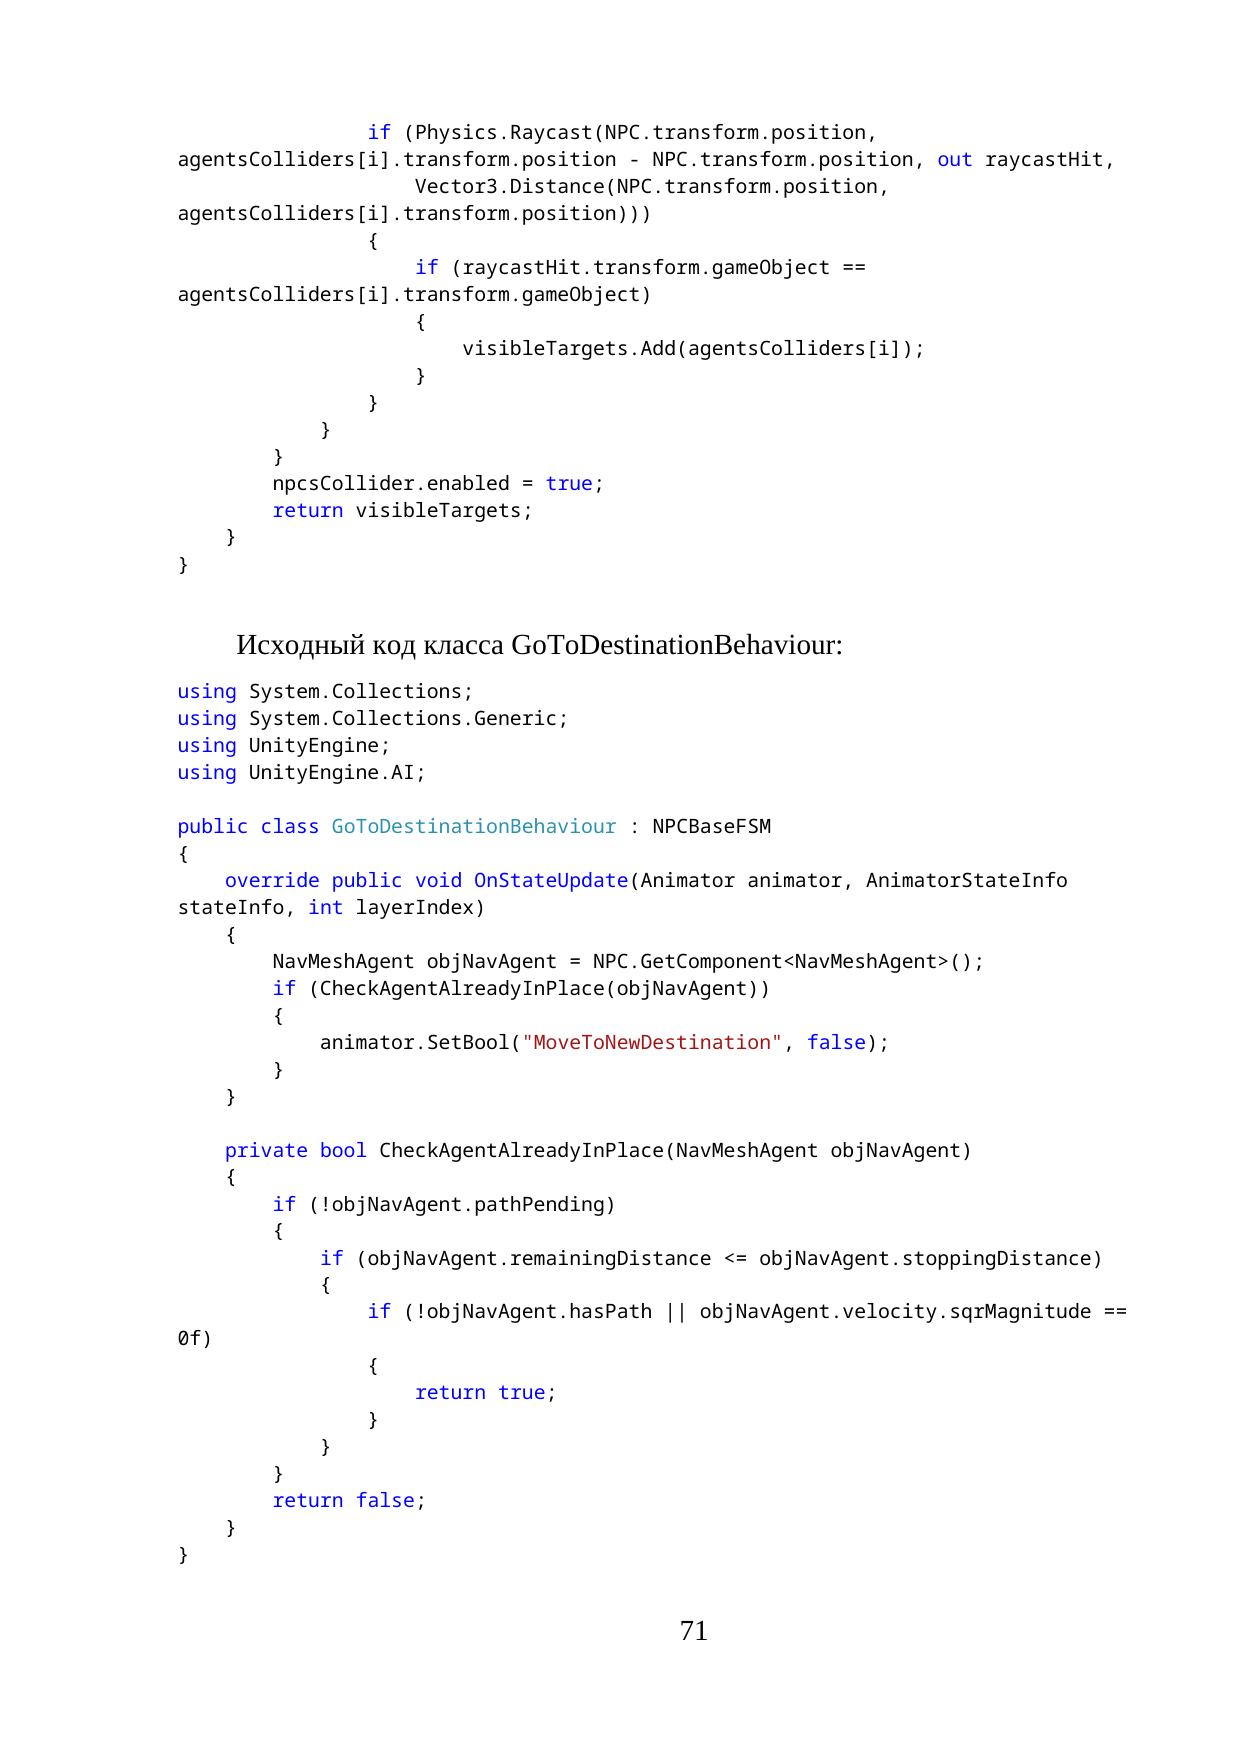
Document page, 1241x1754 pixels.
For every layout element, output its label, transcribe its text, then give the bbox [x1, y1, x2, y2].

text } [177, 550, 1152, 577]
text { [177, 307, 1152, 334]
text } [177, 1513, 1152, 1541]
text } [177, 523, 1152, 550]
text return false; [177, 1487, 1152, 1513]
text { [177, 226, 1152, 253]
text return true; [177, 1379, 1152, 1406]
text override public void OnStateUpdate(Animator animator, AnimatorStateInfo stateInfo, int layerIndex) [177, 866, 1152, 920]
text using System.Collections.Generic; [177, 704, 1152, 731]
text } [177, 1055, 1152, 1082]
text using UnityEngine.AI; [177, 758, 1152, 785]
text if (raycastHit.transform.gameObject == agentsColliders[i].transform.gameObject) [177, 253, 1152, 307]
text animator.SetBool("MoveToNewDestination", false); [177, 1028, 1152, 1055]
text { [177, 1271, 1152, 1298]
text public class GoToDestinationBehaviour : NPCBaseFSM [177, 812, 1152, 839]
text { [177, 1352, 1152, 1379]
text } [177, 1459, 1152, 1487]
text } [177, 1406, 1152, 1433]
text using System.Collections; [177, 677, 1152, 704]
text if (CheckAgentAlreadyInPlace(objNavAgent)) [177, 974, 1152, 1001]
text Vector3.Distance(NPC.transform.position, agentsColliders[i].transform.position))) [177, 172, 1152, 226]
text { [177, 920, 1152, 947]
text private bool CheckAgentAlreadyInPlace(NavMeshAgent objNavAgent) [177, 1136, 1152, 1163]
text return visibleTargets; [177, 496, 1152, 523]
text } [177, 1433, 1152, 1459]
text visibleTargets.Add(agentsColliders[i]); [177, 334, 1152, 361]
text { [177, 1163, 1152, 1190]
text } [177, 415, 1152, 442]
text { [177, 1001, 1152, 1028]
text npcsCollider.enabled = true; [177, 469, 1152, 496]
text { [177, 839, 1152, 866]
text if (Physics.Raycast(NPC.transform.position, agentsColliders[i].transform.position - NPC.transform.position, out raycastHit, [177, 118, 1152, 172]
text if (!objNavAgent.hasPath || objNavAgent.velocity.sqrMagnitude == 0f) [177, 1298, 1152, 1352]
text if (objNavAgent.remainingDistance <= objNavAgent.stoppingDistance) [177, 1244, 1152, 1271]
text Исходный код класса GoToDestinationBehaviour: [177, 627, 1152, 661]
text if (!objNavAgent.pathPending) [177, 1190, 1152, 1217]
text } [177, 442, 1152, 469]
text } [177, 1541, 1152, 1567]
text } [177, 1082, 1152, 1109]
text } [177, 388, 1152, 415]
text { [177, 1217, 1152, 1244]
text using UnityEngine; [177, 731, 1152, 758]
text NavMeshAgent objNavAgent = NPC.GetComponent<NavMeshAgent>(); [177, 947, 1152, 974]
text } [177, 361, 1152, 388]
